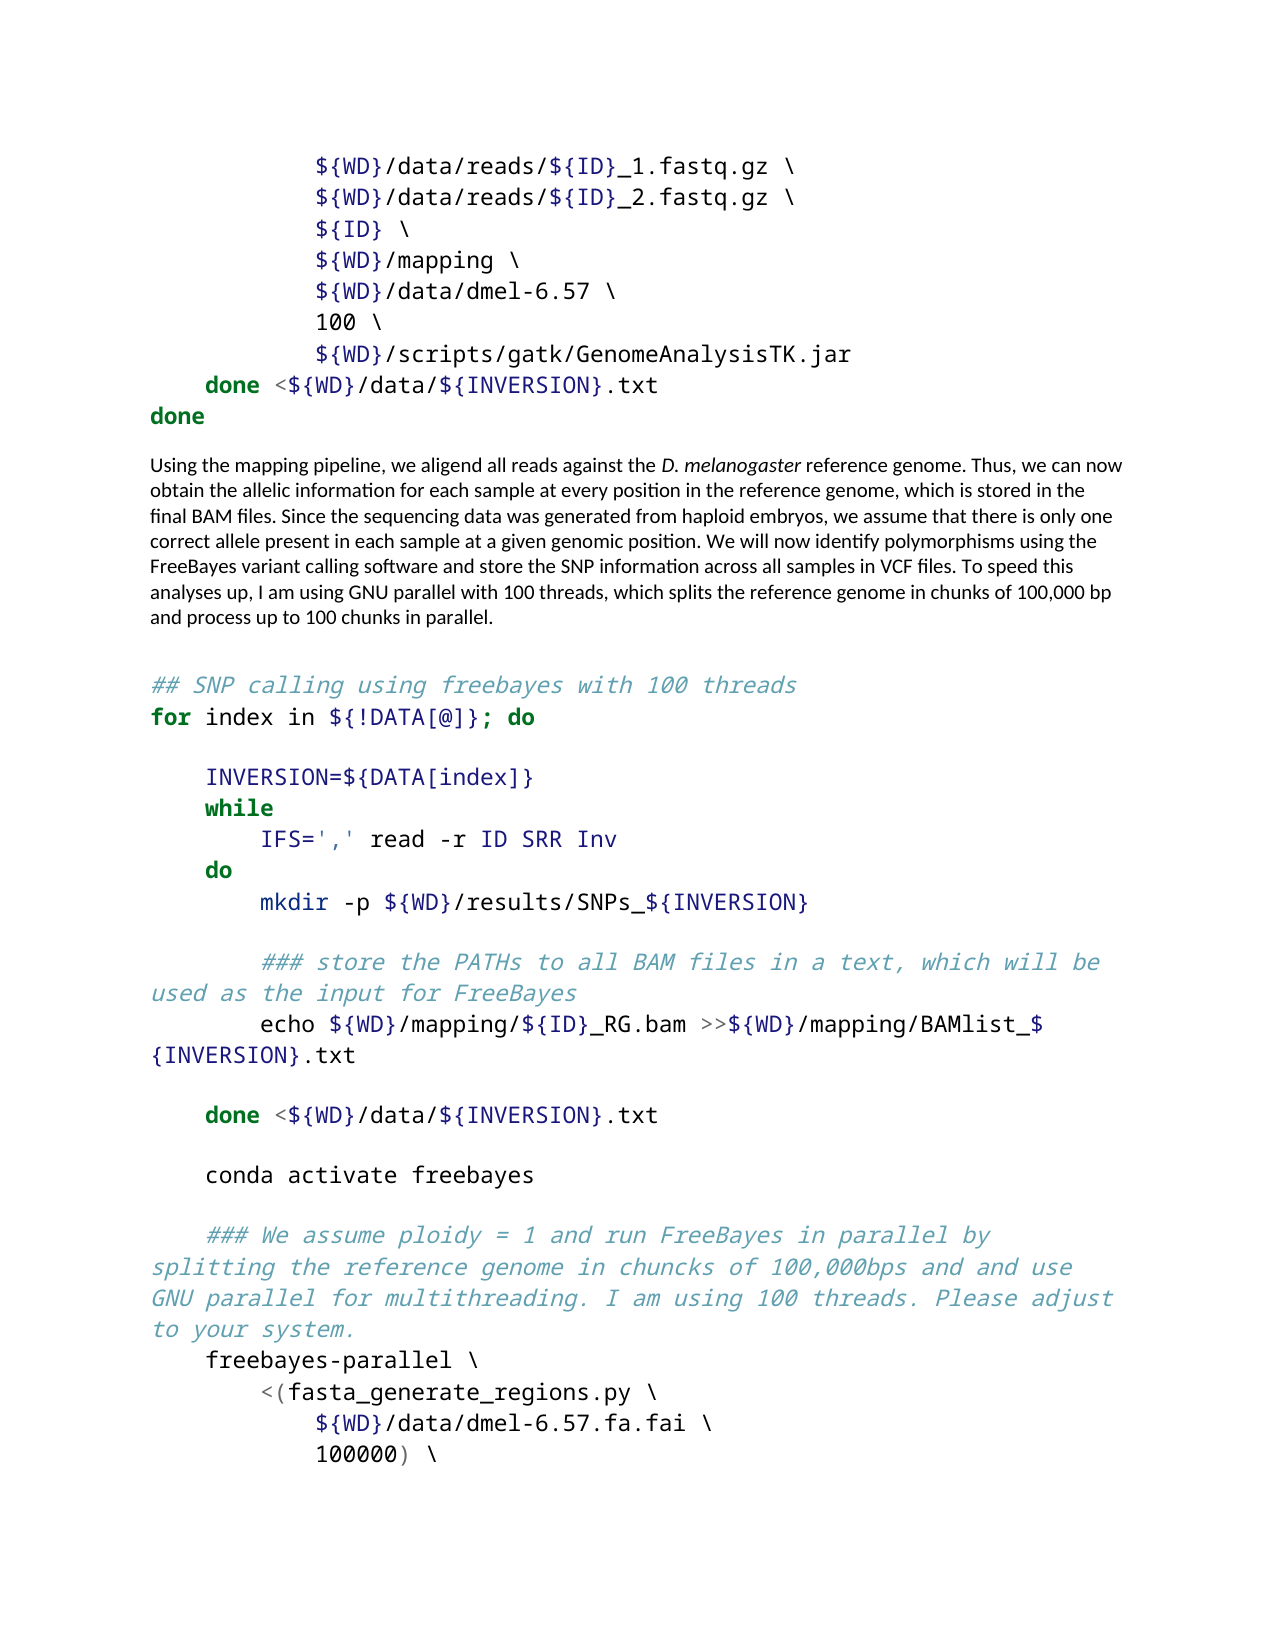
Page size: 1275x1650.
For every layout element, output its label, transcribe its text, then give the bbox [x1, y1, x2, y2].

text Using the mapping pipeline, we aligend all reads against the D. melanogaster reference genome. Thus, we can now obtain the allelic information for each sample at every position in the reference genome, which is stored in the final BAM files. Since the sequencing data was generated from haploid embryos, we assume that there is only one correct allele present in each sample at a given genomic position. We will now identify polymorphisms using the FreeBayes variant calling software and store the SNP information across all samples in VCF files. To speed this analyses up, I am using GNU parallel with 100 threads, which splits the reference genome in chunks of 100,000 bp and process up to 100 chunks in parallel. [150, 452, 1125, 630]
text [150, 640, 1125, 1469]
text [150, 150, 1125, 431]
